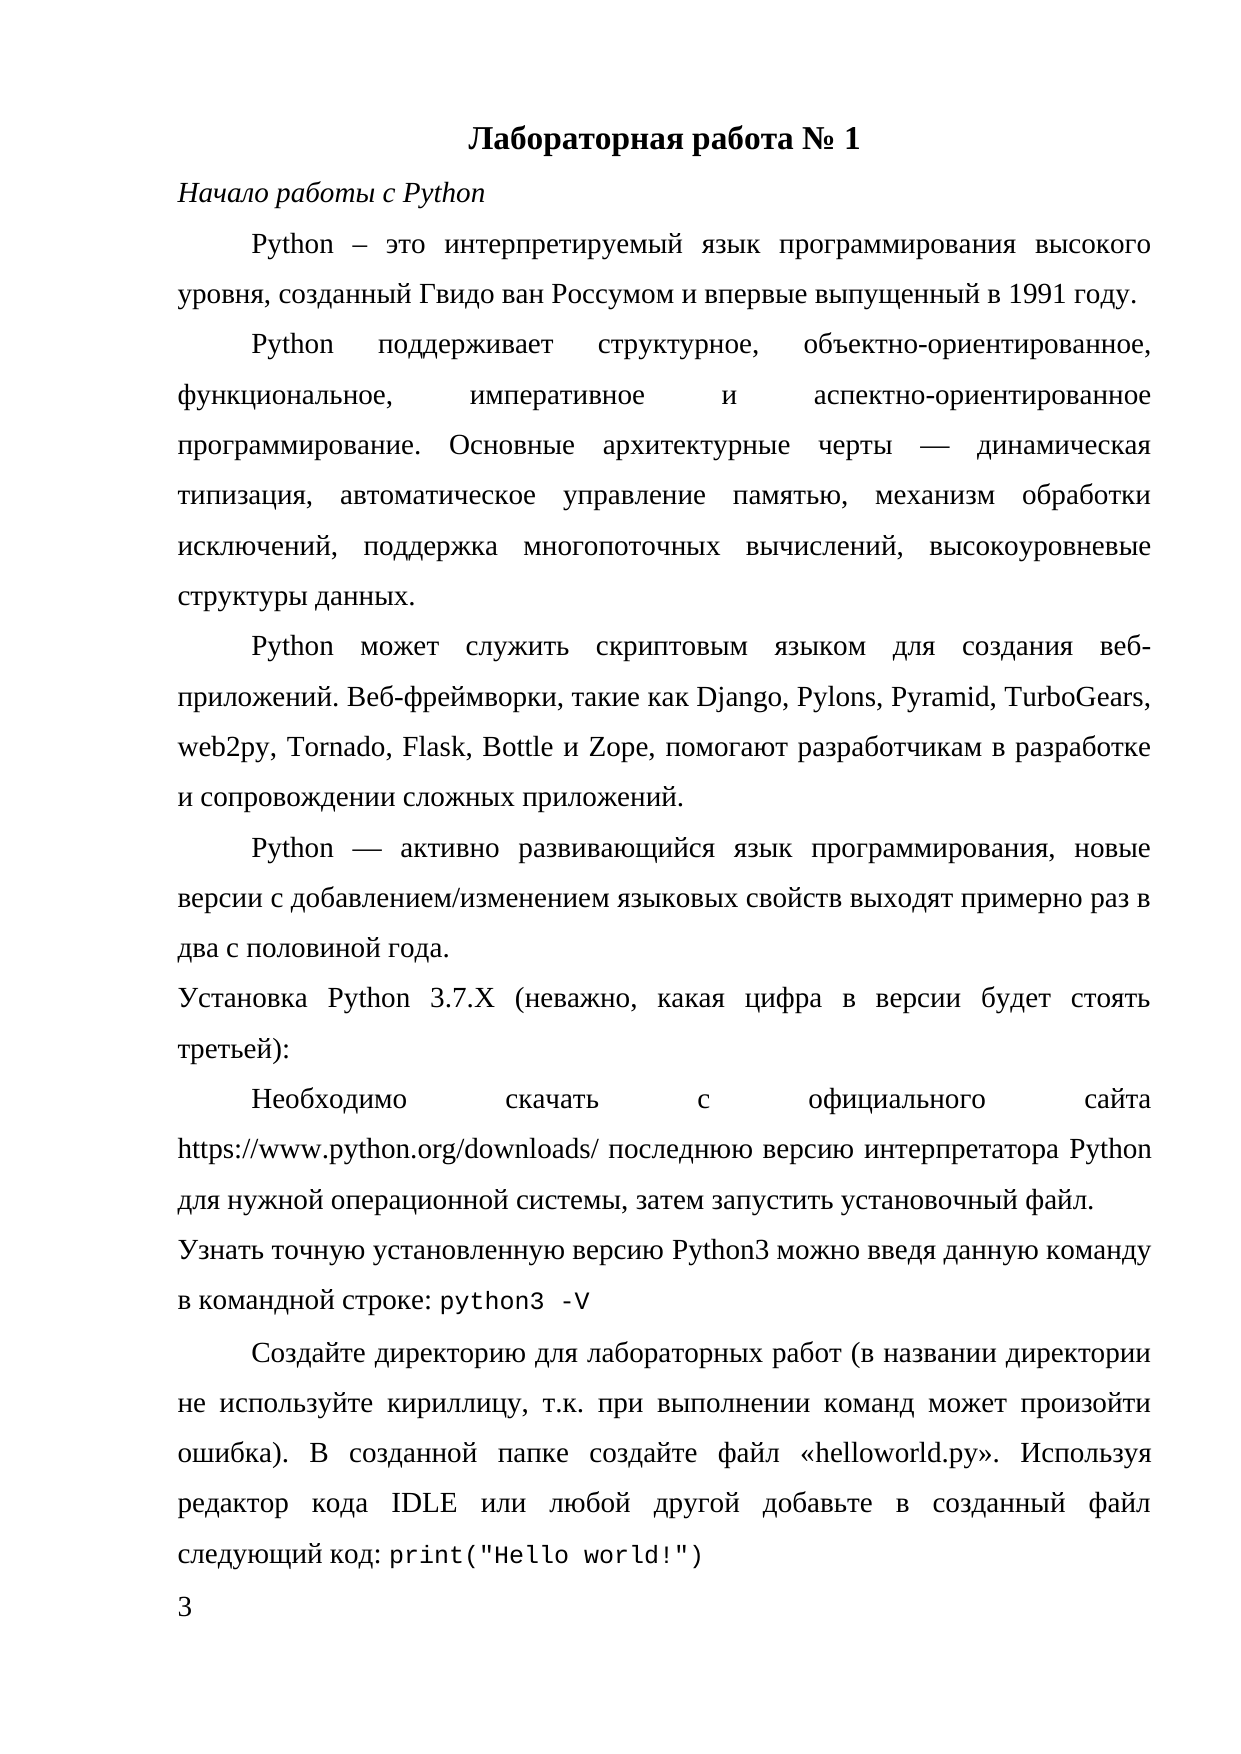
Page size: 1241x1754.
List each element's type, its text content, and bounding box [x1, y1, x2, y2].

text Необходимо скачать с официального сайта https://www.python.org/downloads/ последнюю версию интерпретатора Python для нужной операционной системы, затем запустить установочный файл. [177, 1081, 1152, 1215]
text Установка Python 3.7.X (неважно, какая цифра в версии будет стоять третьей): [177, 981, 1152, 1064]
subtitle Лабораторная работа № 1 [177, 118, 1152, 156]
text Python – это интерпретируемый язык программирования высокого уровня, созданный Гвидо ван Россумом и впервые выпущенный в 1991 году. [177, 226, 1152, 310]
text Создайте директорию для лабораторных работ (в названии директории не используйте кириллицу, т.к. при выполнении команд может произойти ошибка). В созданной папке создайте файл «helloworld.py». Используя редактор кода IDLE или любой другой добавьте в созданный файл следующий код: print("Hello world!") [177, 1335, 1152, 1571]
text Начало работы с Python [177, 176, 1152, 209]
text Python может служить скриптовым языком для создания веб-приложений. Веб-фреймворки, такие как Django, Pylons, Pyramid, TurboGears, web2py, Tornado, Flask, Bottle и Zope, помогают разработчикам в разработке и сопровождении сложных приложений. [177, 628, 1152, 813]
text Python поддерживает структурное, объектно-ориентированное, функциональное, императивное и аспектно-ориентированное программирование. Основные архитектурные черты — динамическая типизация, автоматическое управление памятью, механизм обработки исключений, поддержка многопоточных вычислений, высокоуровневые структуры данных. [177, 327, 1152, 612]
text Узнать точную установленную версию Python3 можно введя данную команду в командной строке: python3 -V [177, 1232, 1152, 1317]
text Python — активно развивающийся язык программирования, новые версии с добавлением/изменением языковых свойств выходят примерно раз в два с половиной года. [177, 830, 1152, 964]
